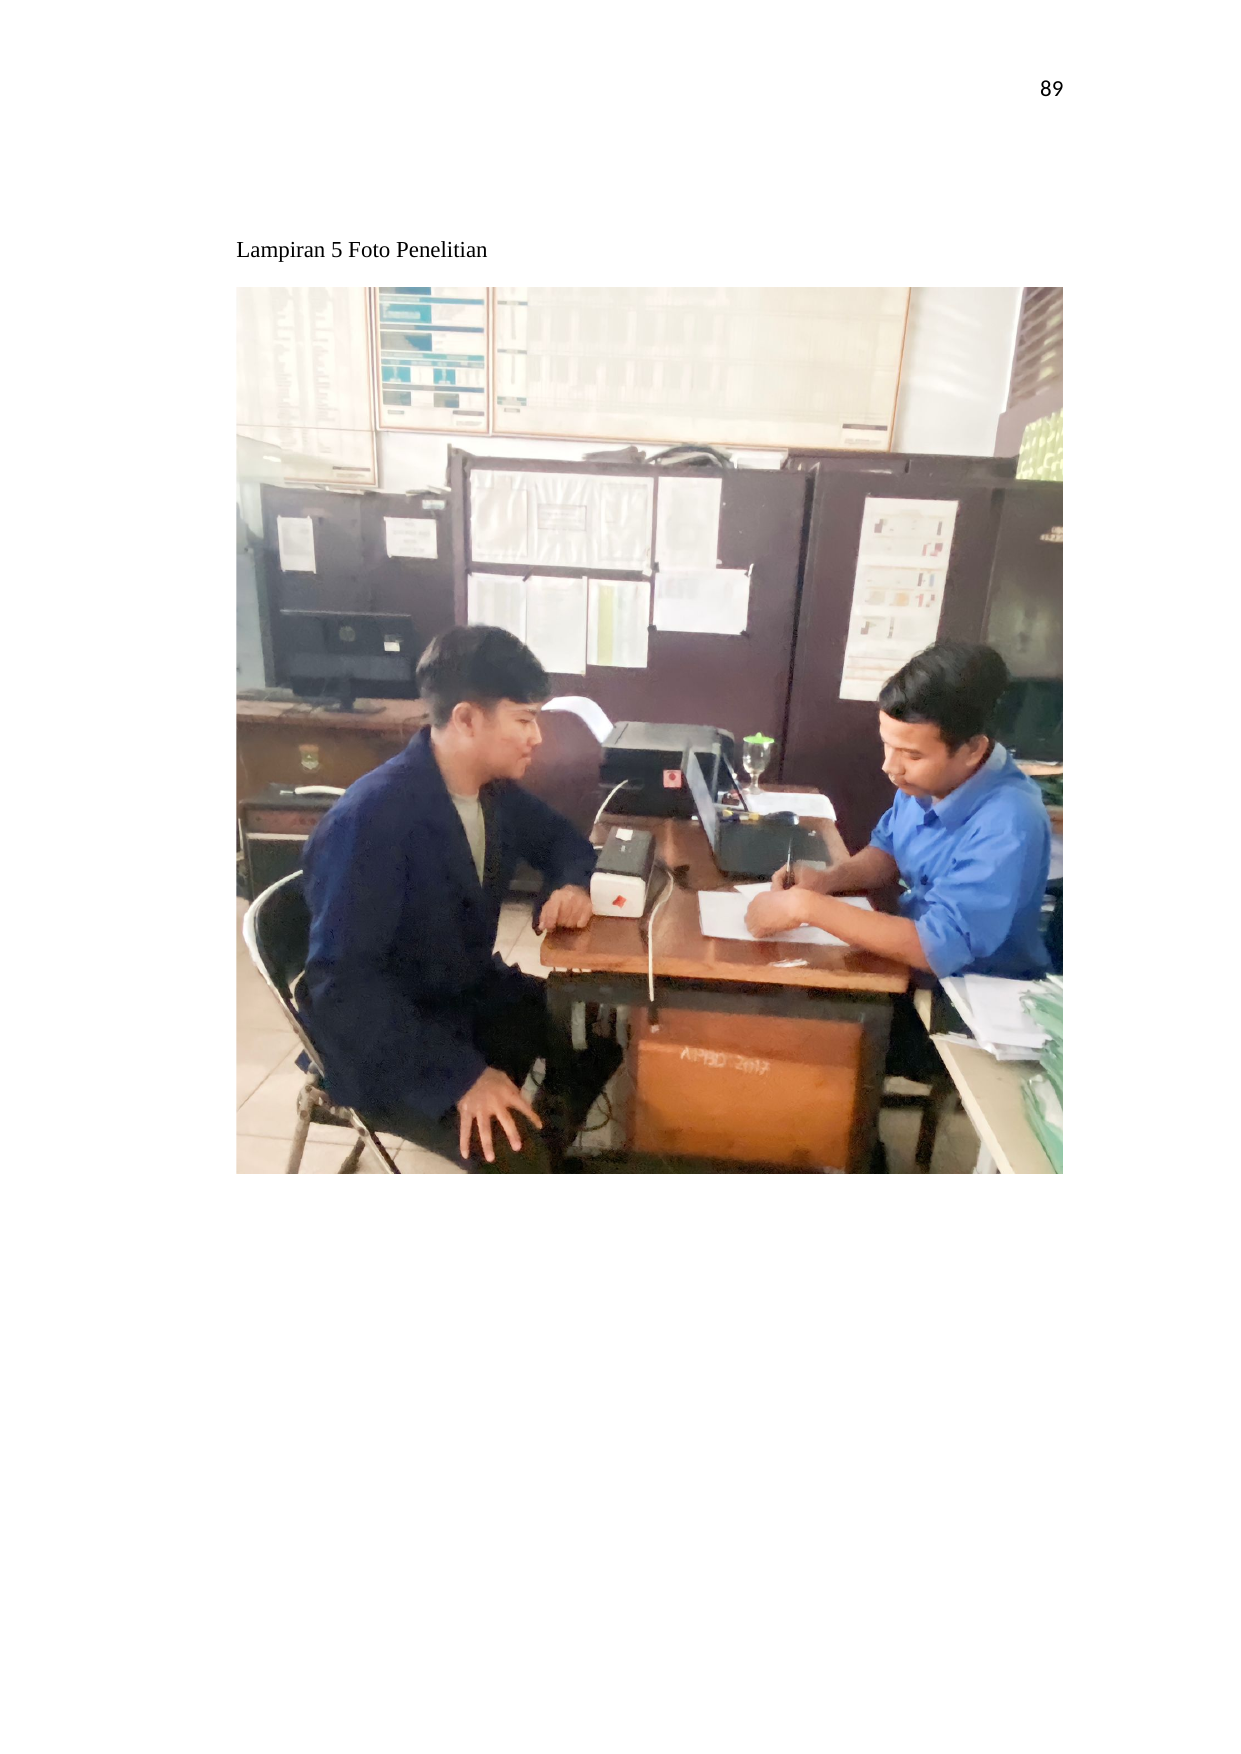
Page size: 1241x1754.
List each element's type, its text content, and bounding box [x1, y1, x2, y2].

picture [236, 287, 1063, 1174]
text Lampiran 5 Foto Penelitian [236, 236, 1063, 263]
